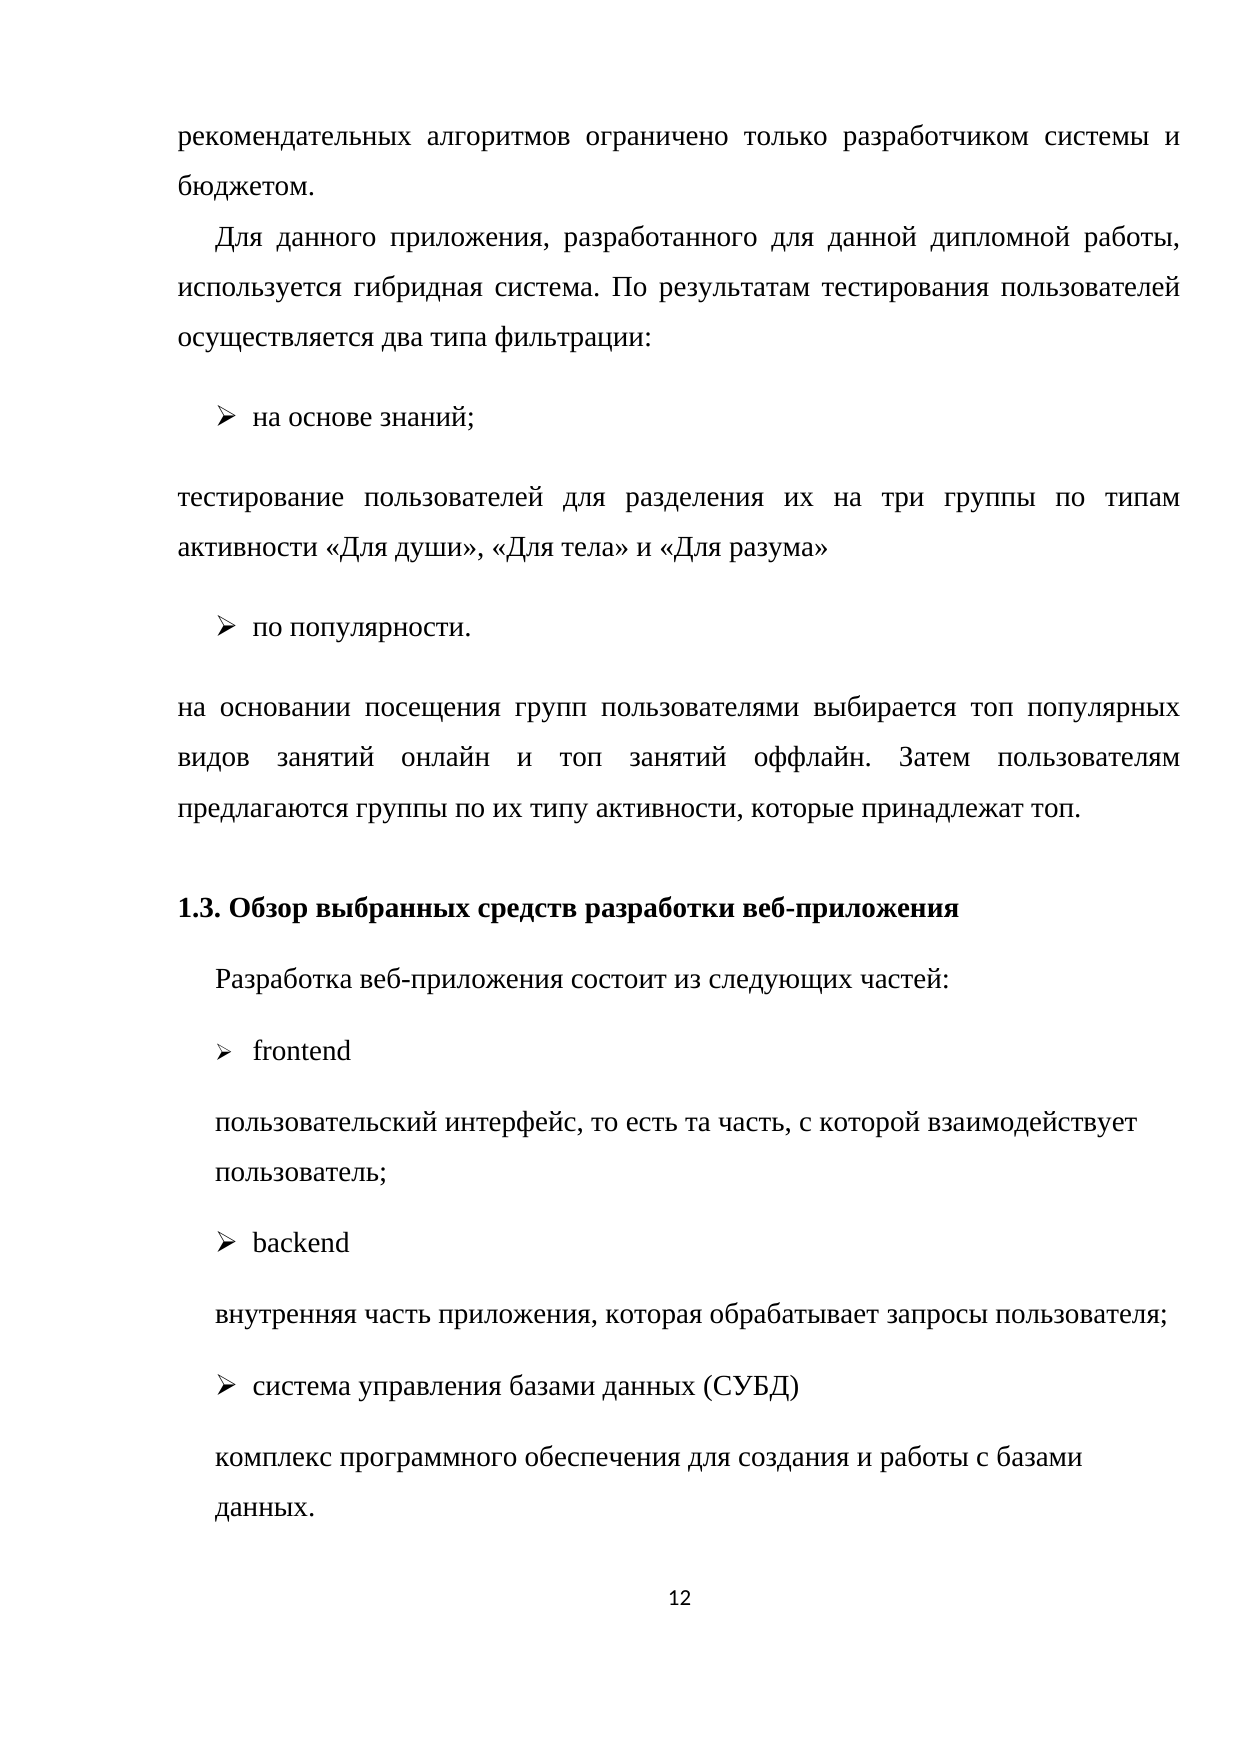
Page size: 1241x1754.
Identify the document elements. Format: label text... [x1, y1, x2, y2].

text тестирование пользователей для разделения их на три группы по типам активности «Для души», «Для тела» и «Для разума» [177, 479, 1181, 563]
text пользовательский интерфейс, то есть та часть, с которой взаимодействует пользователь; [215, 1104, 1181, 1188]
text комплекс программного обеспечения для создания и работы с базами данных. [215, 1439, 1181, 1523]
list backend [215, 1225, 1181, 1259]
text на основании посещения групп пользователями выбирается топ популярных видов занятий онлайн и топ занятий оффлайн. Затем пользователям предлагаются группы по их типу активности, которые принадлежат топ. [177, 689, 1181, 823]
list frontend [215, 1033, 1181, 1066]
text Разработка веб-приложения состоит из следующих частей: [177, 961, 1181, 995]
text внутренняя часть приложения, которая обрабатывает запросы пользователя; [215, 1296, 1181, 1330]
list на основе знаний; [215, 399, 1181, 433]
text Для данного приложения, разработанного для данной дипломной работы, используется гибридная система. По результатам тестирования пользователей осуществляется два типа фильтрации: [177, 219, 1181, 353]
text 1.3. Обзор выбранных средств разработки веб-приложения [177, 890, 1181, 924]
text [177, 118, 1181, 202]
list по популярности. [215, 609, 1181, 643]
list система управления базами данных (СУБД) [215, 1368, 1181, 1401]
